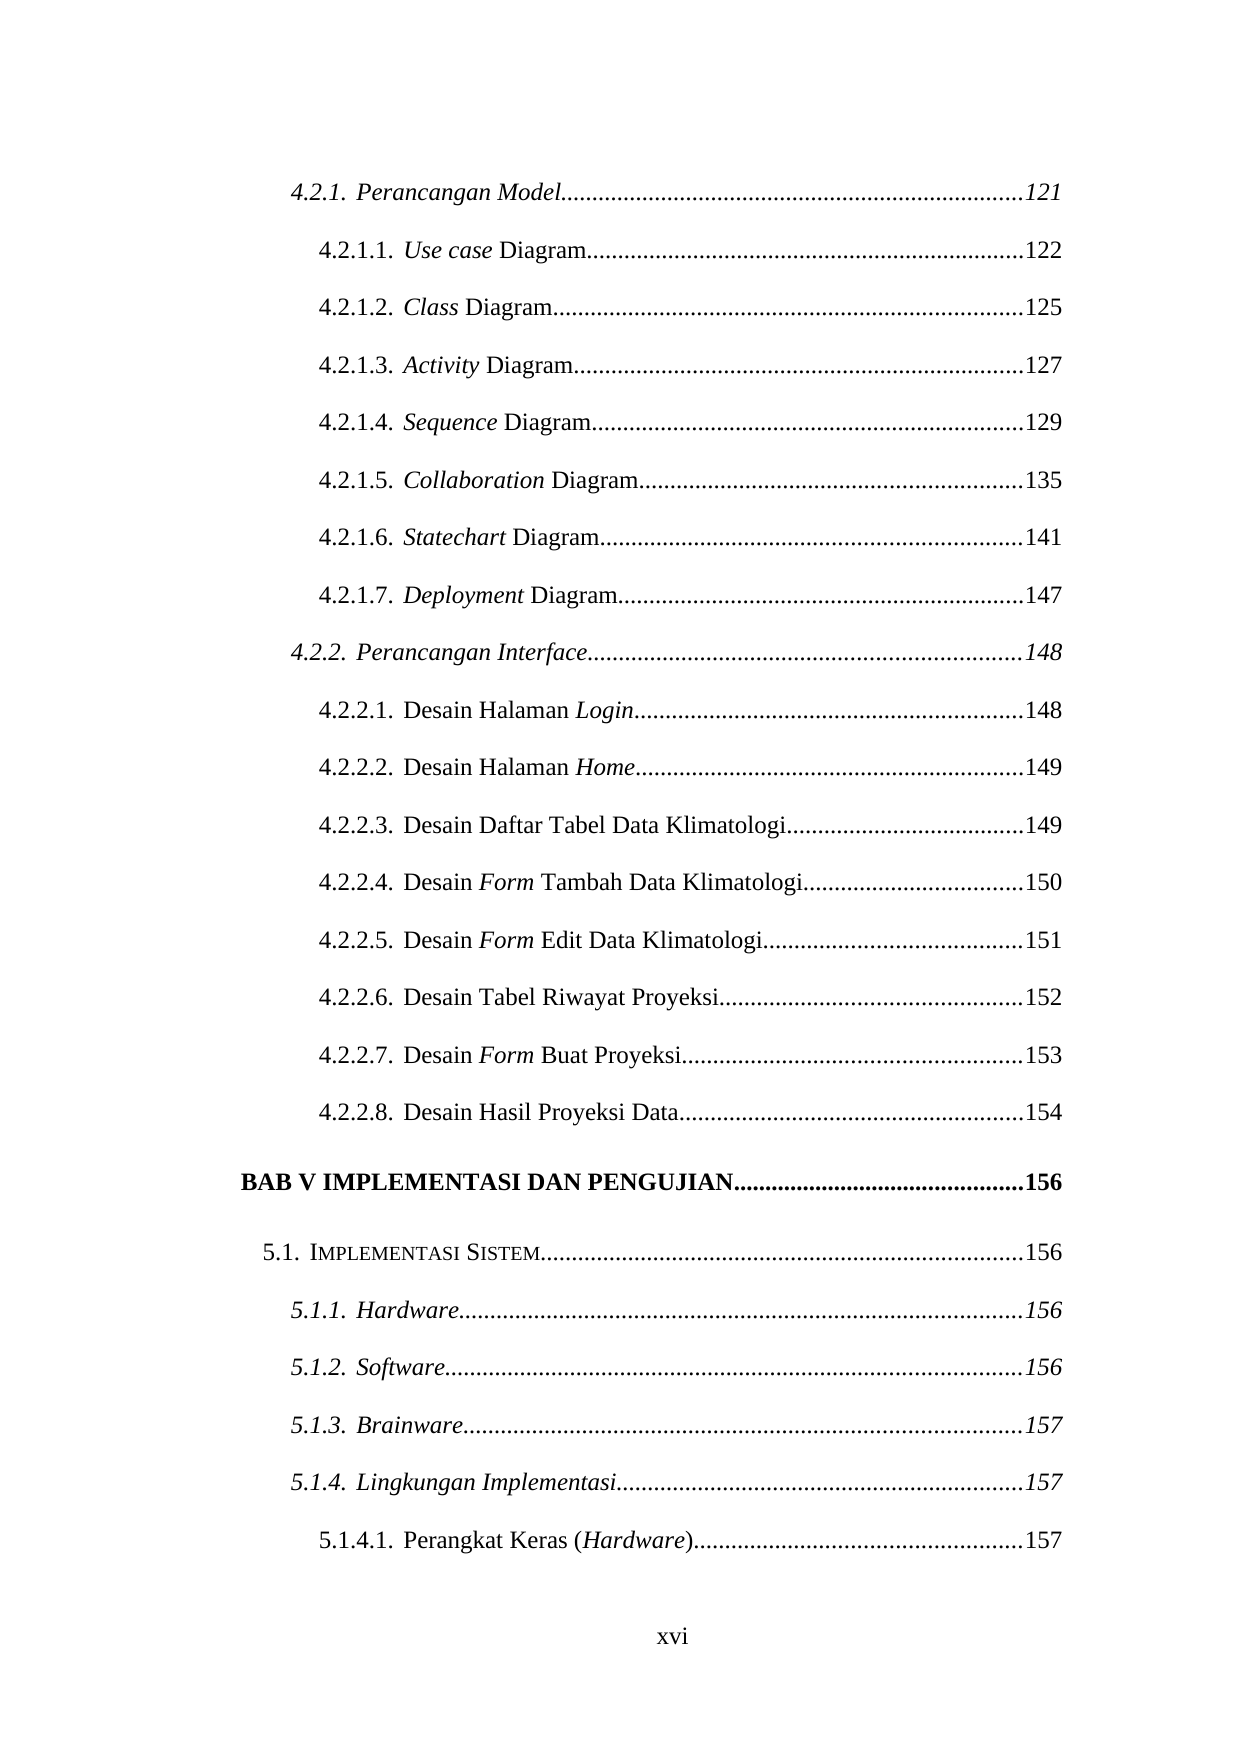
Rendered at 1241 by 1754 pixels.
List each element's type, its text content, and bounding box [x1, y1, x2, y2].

text 5.1. Implementasi Sistem 156 [234, 1237, 1063, 1266]
text 4.2.2.4. Desain Form Tambah Data Klimatologi 150 [234, 867, 1063, 896]
text 4.2.2.7. Desain Form Buat Proyeksi 153 [234, 1040, 1063, 1068]
text 4.2.1. Perancangan Model 121 [234, 177, 1063, 206]
text 4.2.2.8. Desain Hasil Proyeksi Data 154 [234, 1097, 1063, 1126]
text 4.2.1.6. Statechart Diagram 141 [234, 522, 1063, 551]
text 5.1.3. Brainware 157 [234, 1410, 1063, 1438]
text 4.2.1.4. Sequence Diagram 129 [234, 407, 1063, 436]
text BAB V IMPLEMENTASI DAN PENGUJIAN 156 [234, 1167, 1063, 1196]
text 5.1.4. Lingkungan Implementasi 157 [234, 1467, 1063, 1496]
text 4.2.2.1. Desain Halaman Login 148 [234, 695, 1063, 723]
text 4.2.1.2. Class Diagram 125 [234, 292, 1063, 321]
text 4.2.1.1. Use case Diagram 122 [234, 235, 1063, 263]
text 4.2.1.7. Deployment Diagram 147 [234, 580, 1063, 608]
text 4.2.1.3. Activity Diagram 127 [234, 350, 1063, 378]
text 5.1.2. Software 156 [234, 1352, 1063, 1381]
text 5.1.4.1. Perangkat Keras (Hardware) 157 [234, 1525, 1063, 1553]
text 4.2.2.2. Desain Halaman Home 149 [234, 752, 1063, 781]
text 4.2.1.5. Collaboration Diagram 135 [234, 465, 1063, 493]
text 5.1.1. Hardware 156 [234, 1295, 1063, 1323]
text 4.2.2.5. Desain Form Edit Data Klimatologi 151 [234, 925, 1063, 953]
text 4.2.2.3. Desain Daftar Tabel Data Klimatologi 149 [234, 810, 1063, 838]
text 4.2.2.6. Desain Tabel Riwayat Proyeksi 152 [234, 982, 1063, 1011]
text 4.2.2. Perancangan Interface 148 [234, 637, 1063, 666]
